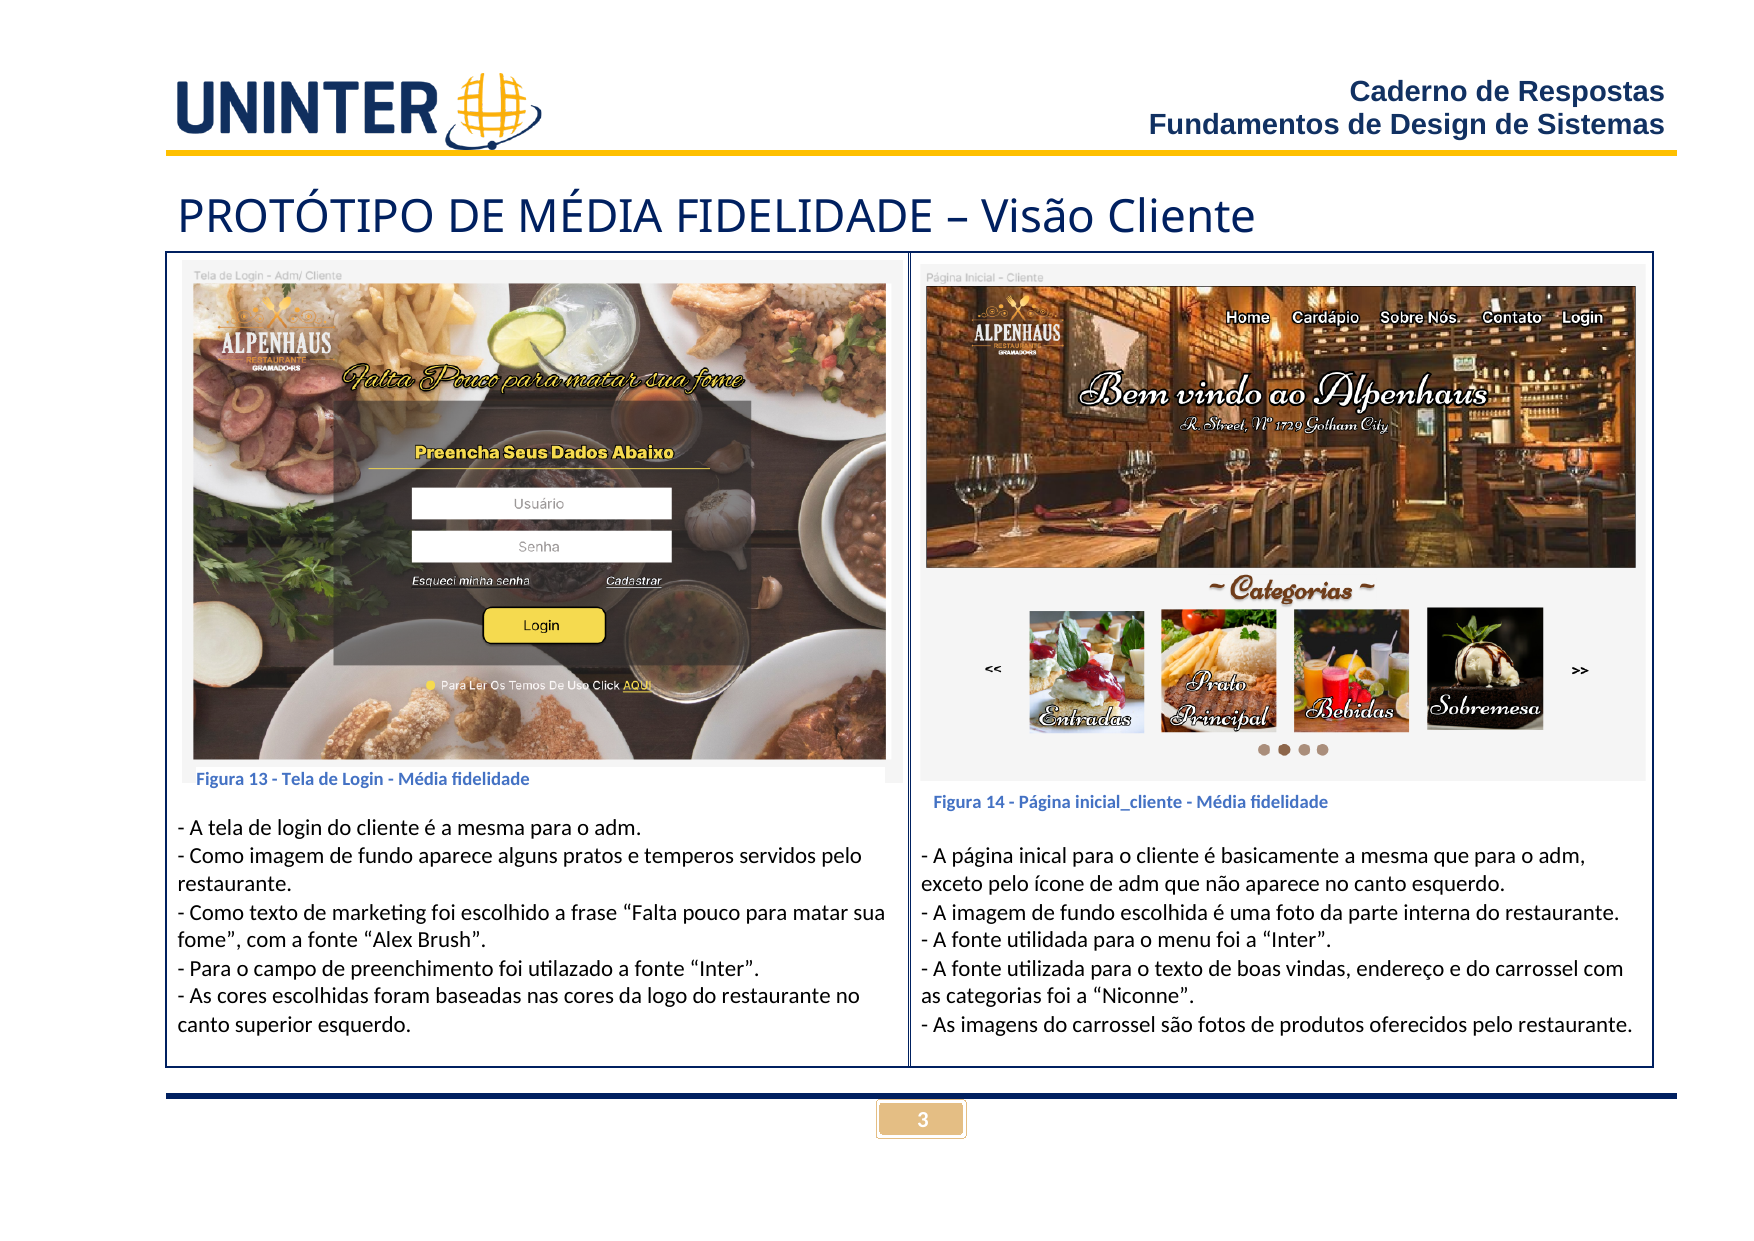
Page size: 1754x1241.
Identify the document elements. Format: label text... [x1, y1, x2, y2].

table_header - A tela de login do cliente é a mesma para o adm. - Como imagem de fundo aparece alguns pratos e temperos servidos pelo restaurante. - Como texto de marketing foi escolhido a frase “Falta pouco para matar sua fome”, com a fonte “Alex Brush”. - Para o campo de preenchimento foi utilazado a fonte “Inter”. - As cores escolhidas foram baseadas nas cores da logo do restaurante no canto superior esquerdo. [167, 253, 908, 1066]
table_header - A página inical para o cliente é basicamente a mesma que para o adm, exceto pelo ícone de adm que não aparece no canto esquerdo. - A imagem de fundo escolhida é uma foto da parte interna do restaurante. - A fonte utilidada para o menu foi a “Inter”. - A fonte utilizada para o texto de boas vindas, endereço e do carrossel com as categorias foi a “Niconne”. - As imagens do carrossel são fotos de produtos oferecidos pelo restaurante. [911, 253, 1652, 1066]
picture [920, 264, 1646, 781]
subtitle PROTÓTIPO DE MÉDIA FIDELIDADE – Visão Cliente [177, 184, 1665, 246]
picture [177, 73, 542, 150]
picture [182, 260, 903, 783]
